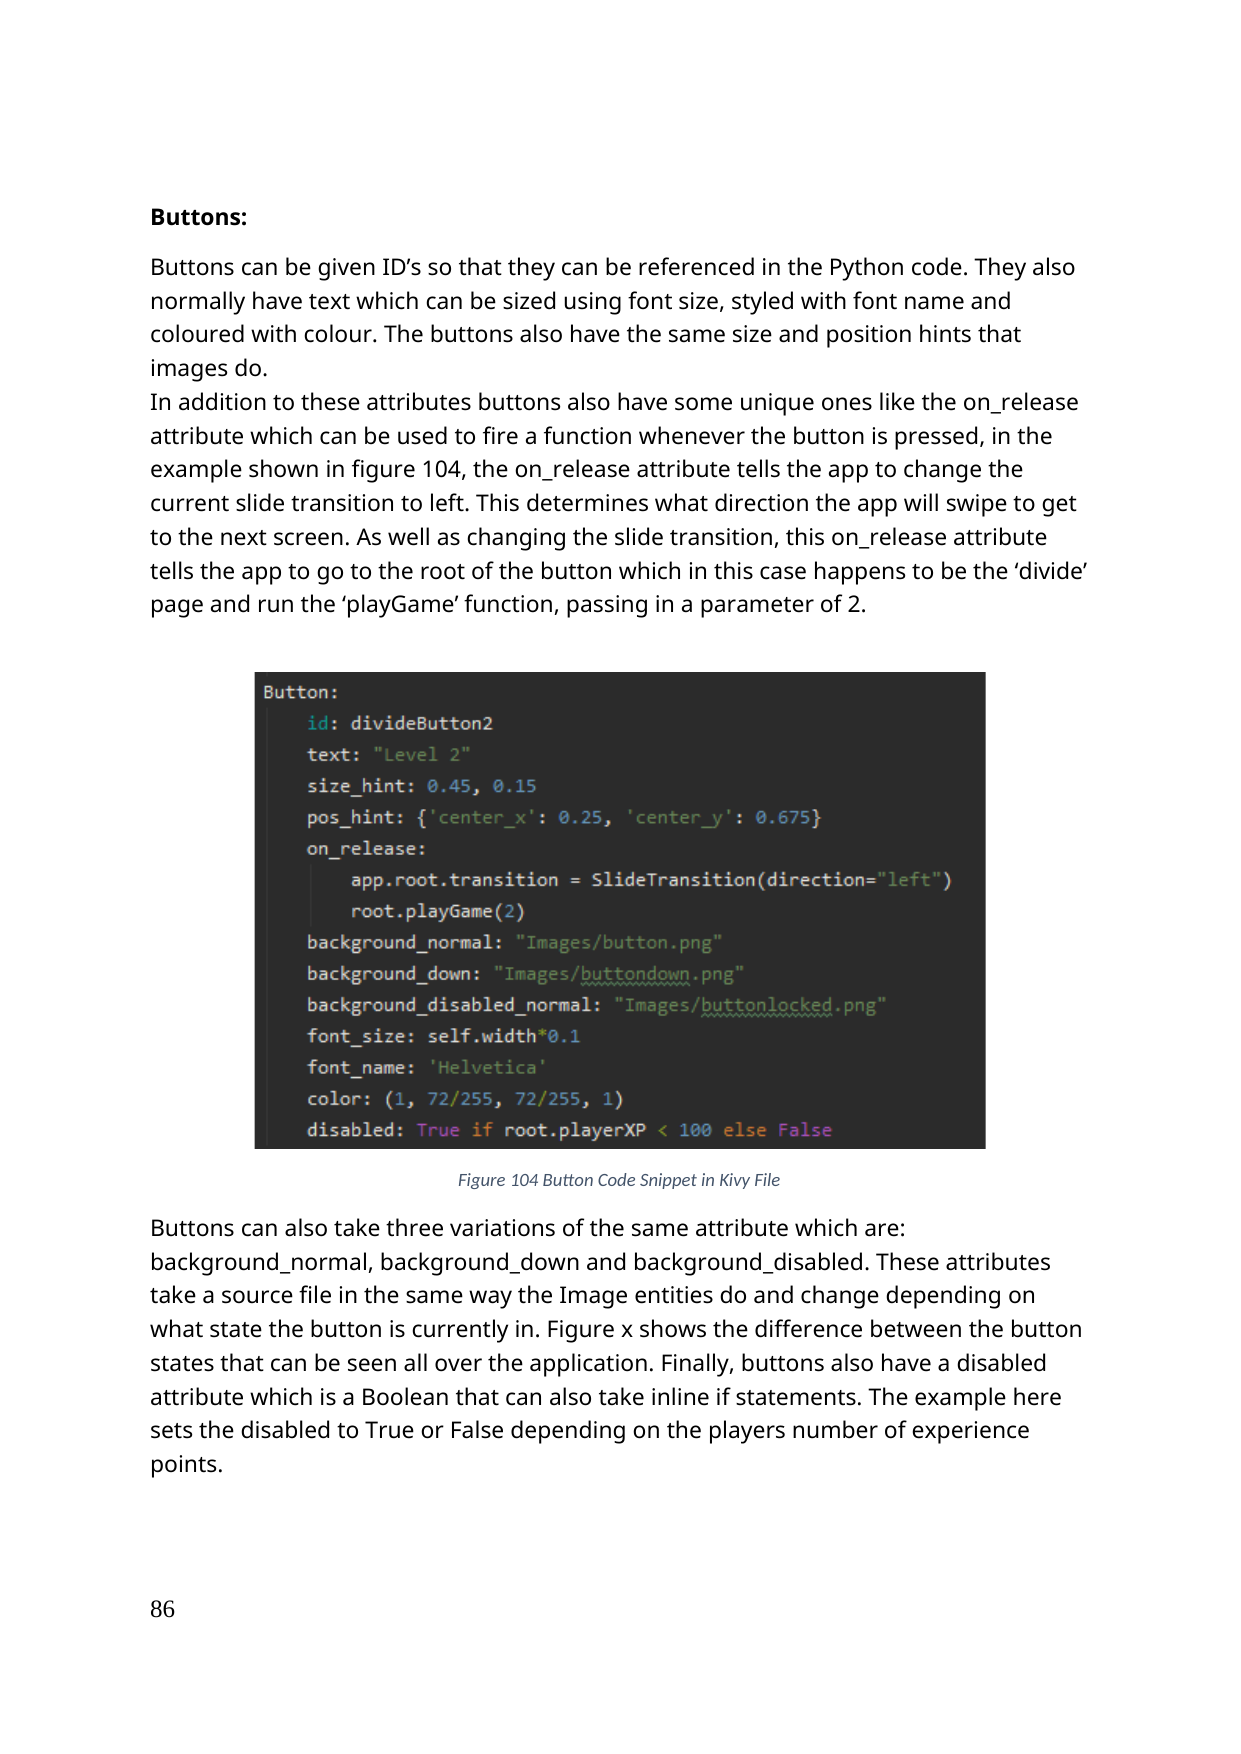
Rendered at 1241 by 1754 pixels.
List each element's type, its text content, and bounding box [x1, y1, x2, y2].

text Buttons can also take three variations of the same attribute which are: background_normal, background_down and background_disabled. These attributes take a source file in the same way the Image entities do and change depending on what state the button is currently in. Figure x shows the difference between the button states that can be seen all over the application. Finally, buttons also have a disabled attribute which is a Boolean that can also take inline if statements. The example here sets the disabled to True or False depending on the players number of experience points. [150, 1212, 1090, 1479]
text Buttons: [150, 200, 1090, 232]
picture [254, 672, 986, 1149]
text Buttons can be given ID’s so that they can be referenced in the Python code. They also normally have text which can be sized using font size, styled with font name and coloured with colour. The buttons also have the same size and position hints that images do. In addition to these attributes buttons also have some unique ones like the on_release attribute which can be used to fire a function whenever the button is pressed, in the example shown in figure 104, the on_release attribute tells the app to change the current slide transition to left. This determines what direction the app will swipe to get to the next screen. As well as changing the slide transition, this on_release attribute tells the app to go to the root of the button which in this case happens to be the ‘divide’ page and run the ‘playGame’ function, passing in a parameter of 2. [150, 251, 1090, 653]
